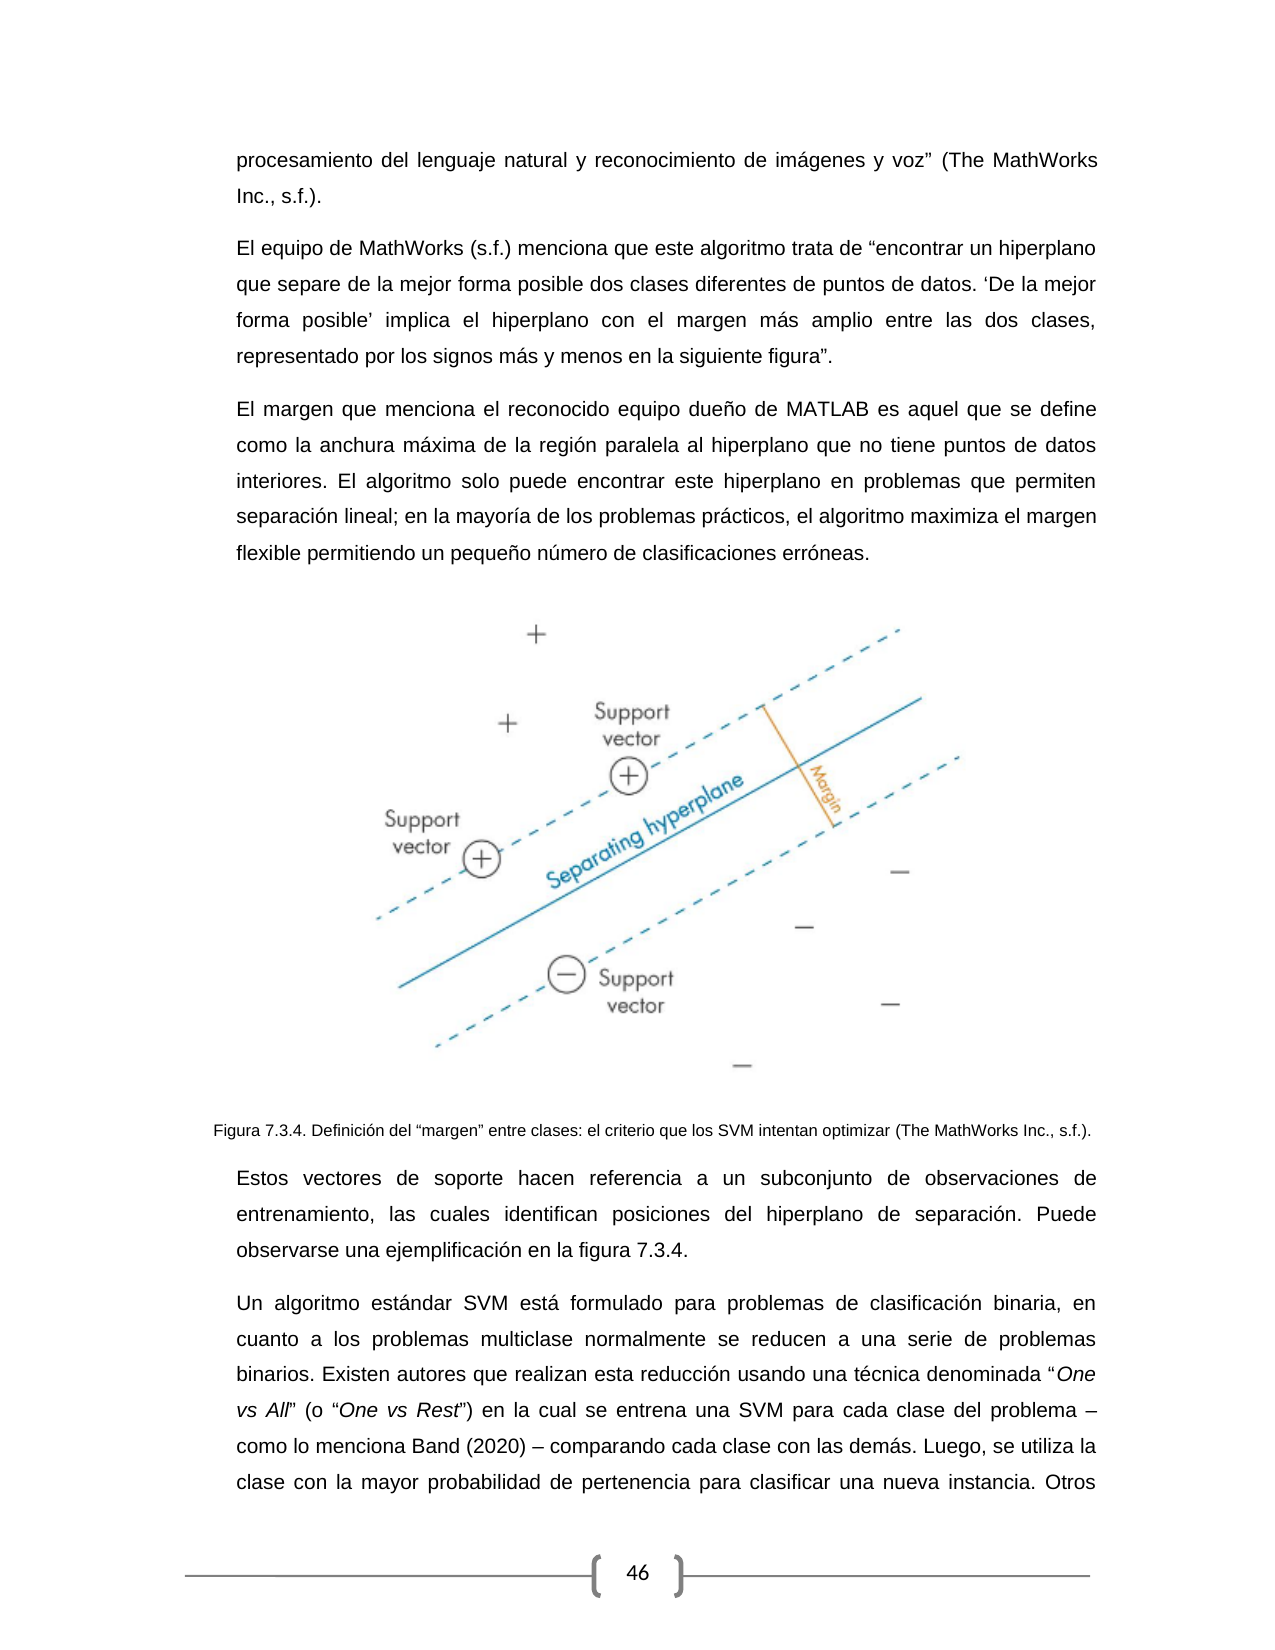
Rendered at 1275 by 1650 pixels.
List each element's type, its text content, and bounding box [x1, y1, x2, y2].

picture [351, 592, 983, 1090]
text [236, 1290, 1098, 1494]
text Estos vectores de soporte hacen referencia a un subconjunto de observaciones de entrenamiento, las cuales identifican posiciones del hiperplano de separación. Puede observarse una ejemplificación en la figura 7.3.4. [236, 1166, 1098, 1262]
text El equipo de MathWorks (s.f.) menciona que este algoritmo trata de “encontrar un hiperplano que separe de la mejor forma posible dos clases diferentes de puntos de datos. ‘De la mejor forma posible’ implica el hiperplano con el margen más amplio entre las dos clases, representado por los signos más y menos en la siguiente figura”. [236, 236, 1098, 368]
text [236, 148, 1098, 207]
text El margen que menciona el reconocido equipo dueño de MATLAB es aquel que se define como la anchura máxima de la región paralela al hiperplano que no tiene puntos de datos interiores. El algoritmo solo puede encontrar este hiperplano en problemas que permiten separación lineal; en la mayoría de los problemas prácticos, el algoritmo maximiza el margen flexible permitiendo un pequeño número de clasificaciones erróneas. [236, 397, 1098, 564]
text Figura 7.3.4. Definición del “margen” entre clases: el criterio que los SVM intentan optimizar . [207, 1121, 1098, 1140]
